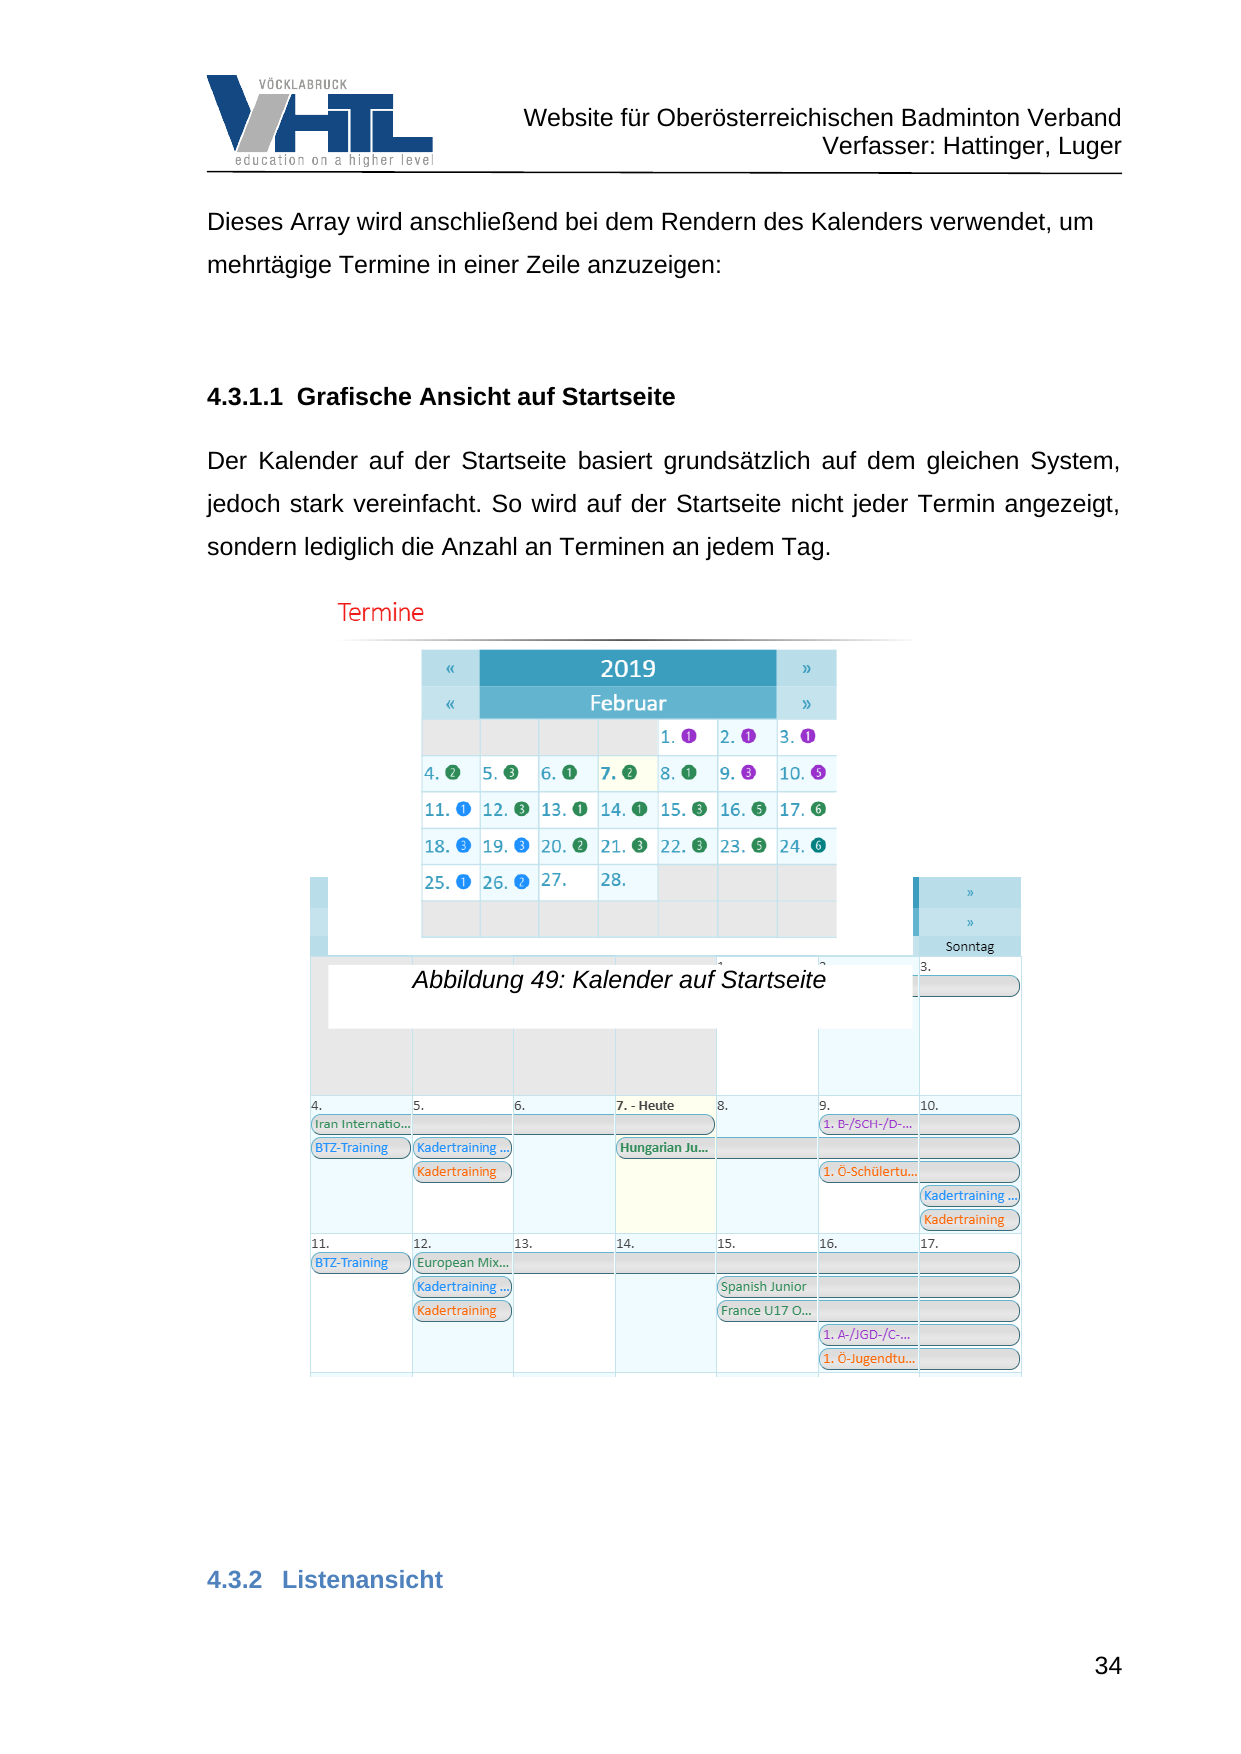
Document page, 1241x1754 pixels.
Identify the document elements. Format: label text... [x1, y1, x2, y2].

picture [206, 75, 433, 167]
subtitle Listenansicht [207, 1566, 1122, 1594]
subtitle Grafische Ansicht auf Startseite [207, 382, 1122, 411]
picture [302, 585, 1025, 1377]
text Dieses Array wird anschließend bei dem Rendern des Kalenders verwendet, um mehrtägige Termine in einer Zeile anzuzeigen: [207, 207, 1122, 279]
text Der Kalender auf der Startseite basiert grundsätzlich auf dem gleichen System, jedoch stark vereinfacht. So wird auf der Startseite nicht jeder Termin angezeigt, sondern lediglich die Anzahl an Terminen an jedem Tag. [207, 446, 1122, 561]
